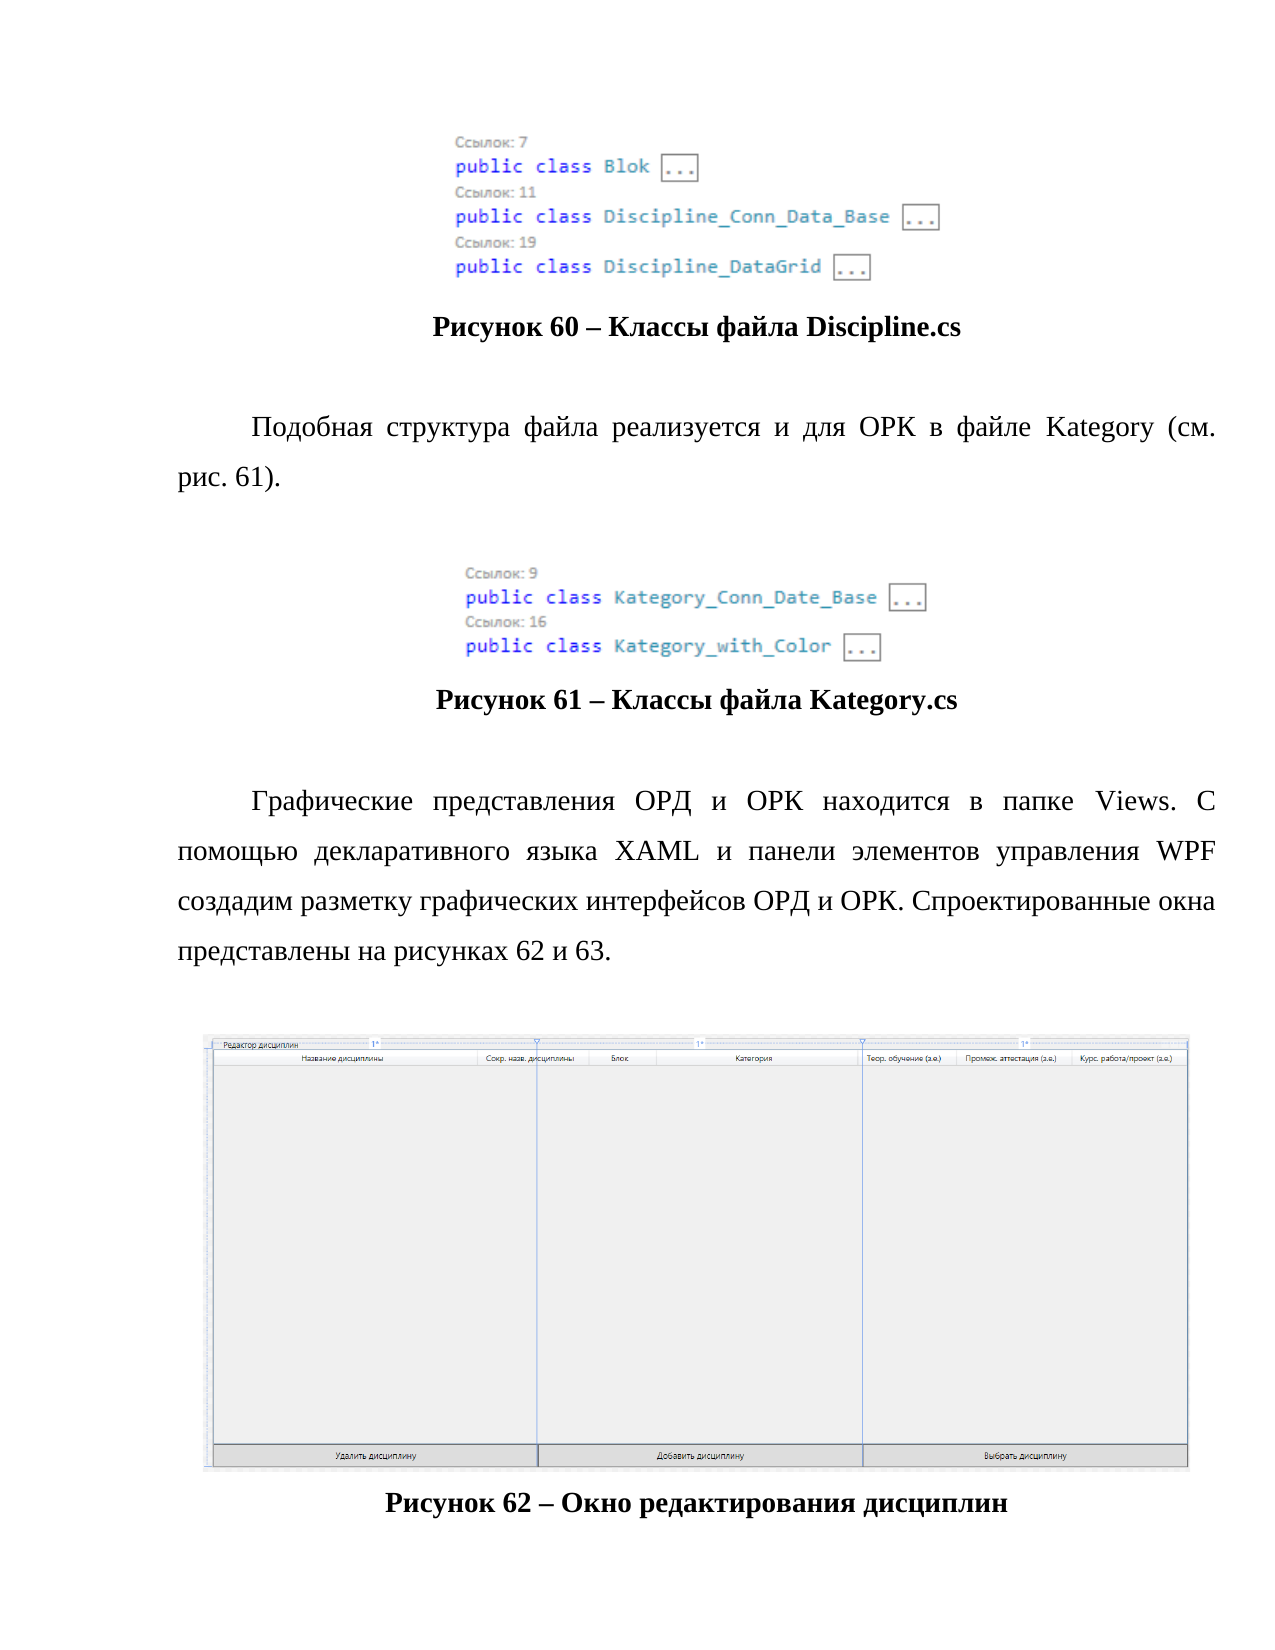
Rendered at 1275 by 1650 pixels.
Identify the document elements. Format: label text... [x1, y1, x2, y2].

picture [442, 118, 951, 295]
picture [460, 560, 933, 668]
text Подобная структура файла реализуется и для ОРК в файле Kategory (см. рис. 61). [177, 409, 1216, 493]
picture [202, 1034, 1191, 1472]
text Рисунок 61 – Классы файла Kategory.cs [177, 682, 1216, 716]
text Рисунок 62 – Окно редактирования дисциплин [177, 1486, 1216, 1519]
text Графические представления ОРД и ОРК находится в папке Views. С помощью декларативного языка XAML и панели элементов управления WPF создадим разметку графических интерфейсов ОРД и ОРК. Спроектированные окна представлены на рисунках 62 и 63. [177, 783, 1216, 967]
text Рисунок 60 – Классы файла Discipline.cs [177, 309, 1216, 342]
